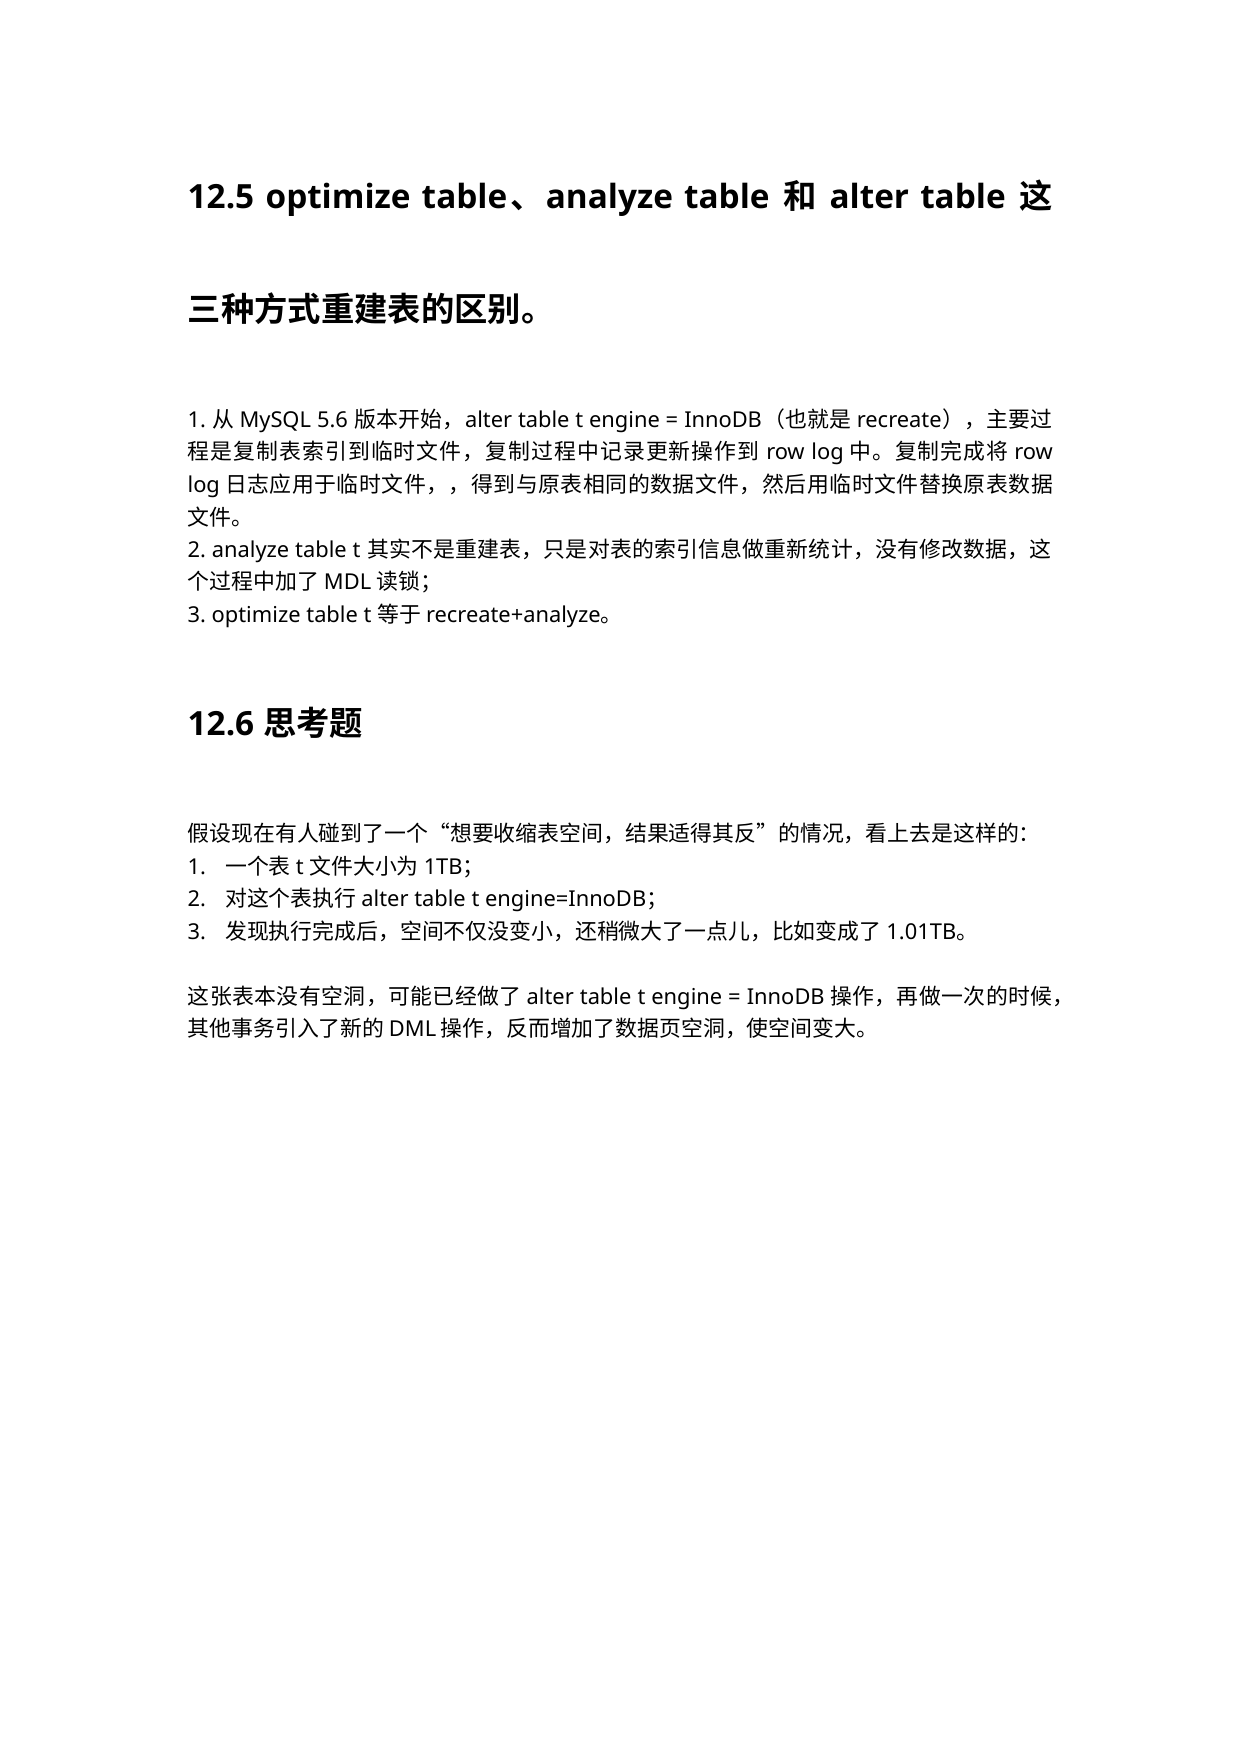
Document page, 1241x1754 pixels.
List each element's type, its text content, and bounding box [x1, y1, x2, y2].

list 一个表 t 文件大小为 1TB； [187, 848, 1053, 881]
list 发现执行完成后，空间不仅没变小，还稍微大了一点儿，比如变成了 1.01TB。 [187, 913, 1053, 946]
text 2. analyze table t 其实不是重建表，只是对表的索引信息做重新统计，没有修改数据，这个过程中加了 MDL 读锁； [187, 532, 1053, 597]
list 对这个表执行 alter table t engine=InnoDB； [187, 881, 1053, 913]
subtitle 12.5 optimize table、analyze table 和 alter table 这三种方式重建表的区别。 [187, 162, 1053, 339]
subtitle 12.6 思考题 [187, 689, 1053, 754]
text 假设现在有人碰到了一个“想要收缩表空间，结果适得其反”的情况，看上去是这样的： [187, 816, 1053, 848]
text 这张表本没有空洞，可能已经做了alter table t engine = InnoDB操作，再做一次的时候，其他事务引入了新的DML操作，反而增加了数据页空洞，使空间变大。 [187, 978, 1053, 1043]
text 3. optimize table t 等于 recreate+analyze。 [187, 597, 1053, 629]
text 1. 从 MySQL 5.6 版本开始，alter table t engine = InnoDB（也就是 recreate），主要过程是复制表索引到临时文件，复制过程中记录更新操作到row log中。复制完成将row log日志应用于临时文件，，得到与原表相同的数据文件，然后用临时文件替换原表数据文件。 [187, 402, 1053, 532]
